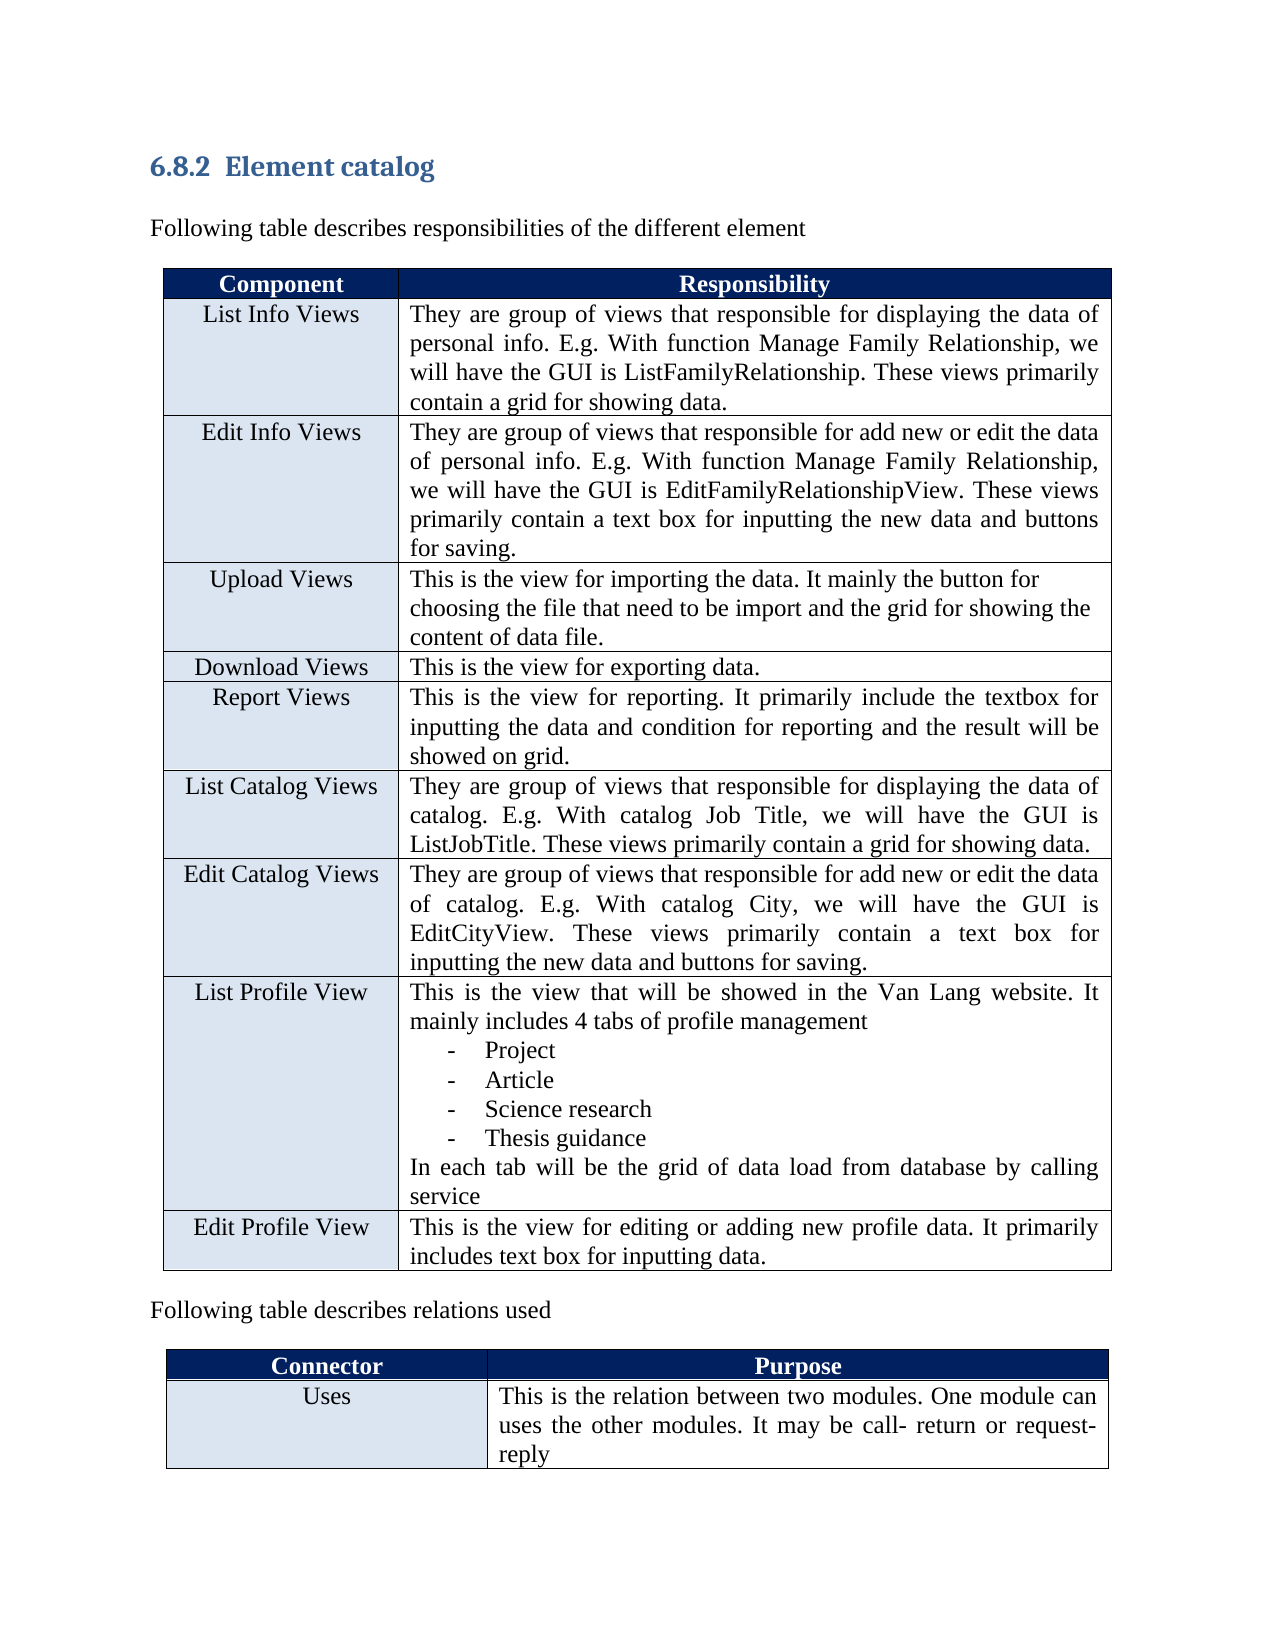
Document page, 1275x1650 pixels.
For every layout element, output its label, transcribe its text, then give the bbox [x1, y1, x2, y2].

table_cell Edit Info Views [164, 416, 398, 562]
table_cell This is the relation between two modules. One module can uses the other modules. It may be call- return or request- reply [488, 1381, 1108, 1468]
table_cell Report Views [164, 682, 398, 769]
table_cell Upload Views [164, 563, 398, 651]
table_cell This is the view for editing or adding new profile data. It primarily includes text box for inputting data. [399, 1211, 1111, 1269]
table_cell This is the view for importing the data. It mainly the button for choosing the file that need to be import and the grid for showing the content of data file. [399, 563, 1111, 651]
table_cell Edit Catalog Views [164, 859, 398, 976]
table_cell List Profile View [164, 977, 398, 1210]
table_cell List Info Views [164, 299, 398, 415]
table_header Connector [167, 1350, 487, 1379]
table_cell Uses [167, 1381, 487, 1468]
text Following table describes responsibilities of the different element [150, 213, 1125, 242]
table_cell Download Views [164, 652, 398, 681]
subtitle Element catalog [150, 150, 1125, 183]
table_header Purpose [488, 1350, 1108, 1379]
table_cell This is the view that will be showed in the Van Lang website. It mainly includes 4 tabs of profile management Project Article Science research Thesis guidance In each tab will be the grid of data load from database by calling service [399, 977, 1111, 1210]
table_header Component [164, 269, 398, 298]
table_cell They are group of views that responsible for displaying the data of catalog. E.g. With catalog Job Title, we will have the GUI is ListJobTitle. These views primarily contain a grid for showing data. [399, 771, 1111, 858]
table_cell List Catalog Views [164, 771, 398, 858]
table_cell They are group of views that responsible for add new or edit the data of personal info. E.g. With function Manage Family Relationship, we will have the GUI is EditFamilyRelationshipView. These views primarily contain a text box for inputting the new data and buttons for saving. [399, 416, 1111, 562]
text Following table describes relations used [150, 1296, 1125, 1324]
table_cell They are group of views that responsible for displaying the data of personal info. E.g. With function Manage Family Relationship, we will have the GUI is ListFamilyRelationship. These views primarily contain a grid for showing data. [399, 299, 1111, 415]
table_cell They are group of views that responsible for add new or edit the data of catalog. E.g. With catalog City, we will have the GUI is EditCityView. These views primarily contain a text box for inputting the new data and buttons for saving. [399, 859, 1111, 976]
table_cell Edit Profile View [164, 1211, 398, 1269]
table_cell This is the view for exporting data. [399, 652, 1111, 681]
table_cell This is the view for reporting. It primarily include the textbox for inputting the data and condition for reporting and the result will be showed on grid. [399, 682, 1111, 769]
table_header Responsibility [399, 269, 1111, 298]
